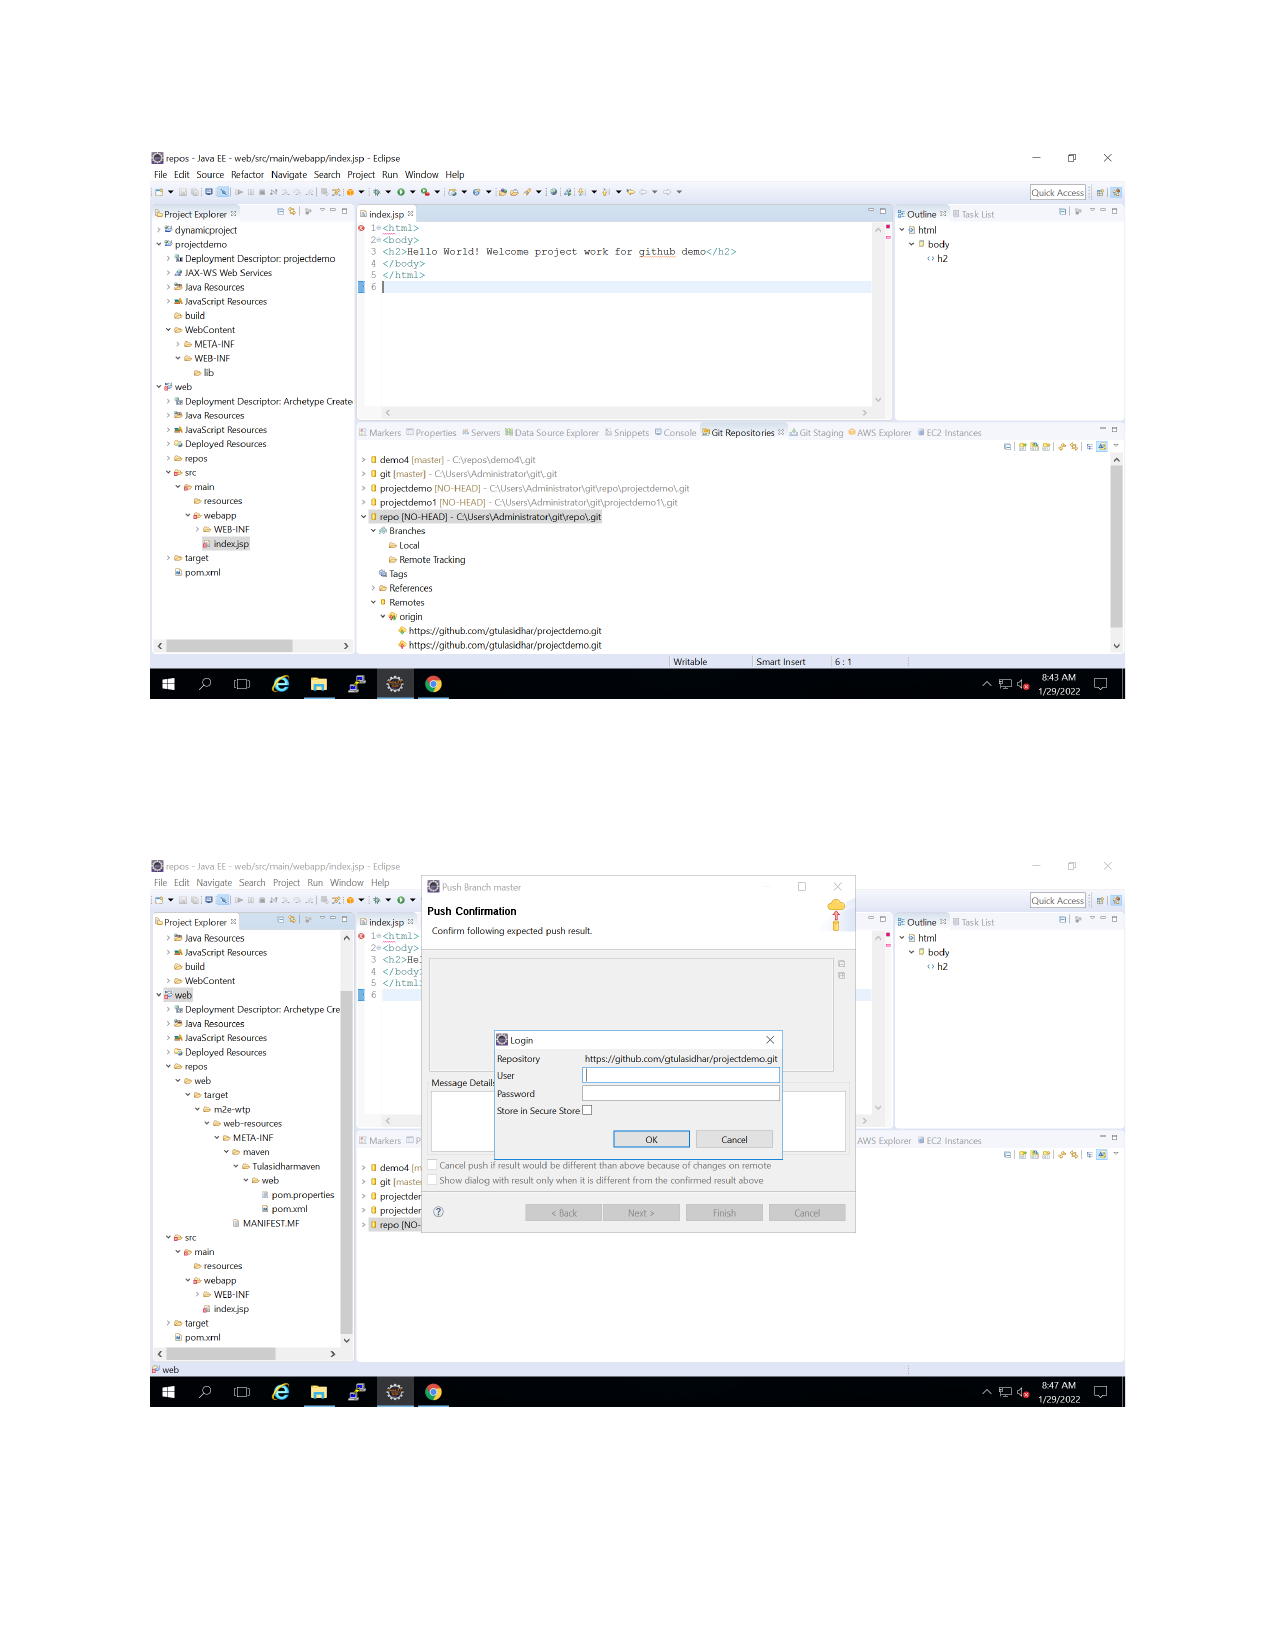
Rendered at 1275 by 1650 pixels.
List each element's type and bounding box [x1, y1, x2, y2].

picture [150, 857, 1125, 1407]
picture [150, 150, 1125, 699]
